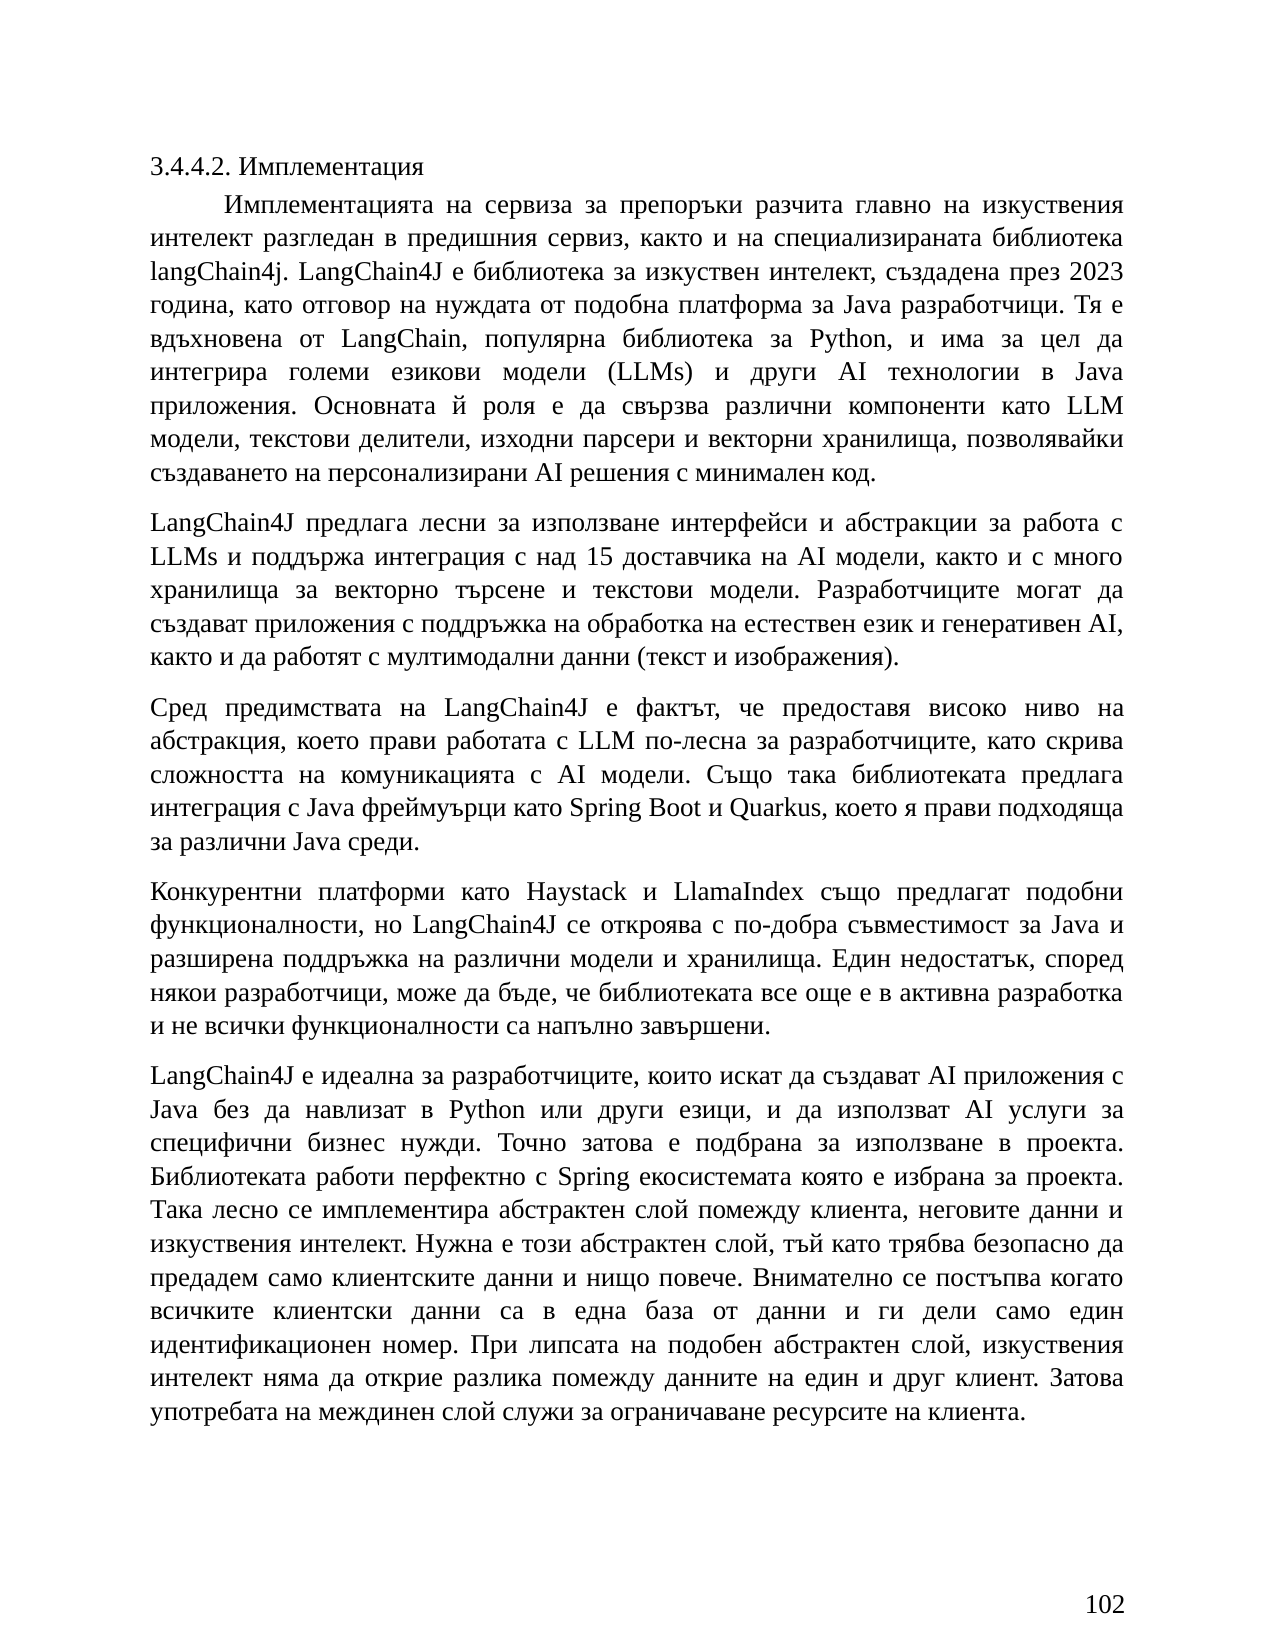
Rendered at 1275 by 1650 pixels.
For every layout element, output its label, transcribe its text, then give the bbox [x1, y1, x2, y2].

text LangChain4J предлага лесни за използване интерфейси и абстракции за работа с LLMs и поддържа интеграция с над 15 доставчика на AI модели, както и с много хранилища за векторно търсене и текстови модели. Разработчиците могат да създават приложения с поддръжка на обработка на естествен език и генеративен AI, както и да работят с мултимодални данни (текст и изображения). [150, 506, 1125, 672]
text Конкурентни платформи като Haystack и LlamaIndex също предлагат подобни функционалности, но LangChain4J се откроява с по-добра съвместимост за Java и разширена поддръжка на различни модели и хранилища. Един недостатък, според някои разработчици, може да бъде, че библиотеката все още е в активна разработка и не всички функционалности са напълно завършени. [150, 875, 1125, 1040]
text Имплементацията на сервиза за препоръки разчита главно на изкуствения интелект разгледан в предишния сервиз, както и на специализираната библиотека langChain4j. LangChain4J е библиотека за изкуствен интелект, създадена през 2023 година, като отговор на нуждата от подобна платформа за Java разработчици. Тя е вдъхновена от LangChain, популярна библиотека за Python, и има за цел да интегрира големи езикови модели (LLMs) и други AI технологии в Java приложения. Основната й роля е да свързва различни компоненти като LLM модели, текстови делители, изходни парсери и векторни хранилища, позволявайки създаването на персонализирани AI решения с минимален код. [150, 188, 1125, 487]
subtitle 3.4.4.2. Имплементация [150, 150, 1125, 181]
text LangChain4J е идеална за разработчиците, които искат да създават AI приложения с Java без да навлизат в Python или други езици, и да използват AI услуги за специфични бизнес нужди. Точно затова е подбрана за използване в проекта. Библиотеката работи перфектно с Spring екосистемата която е избрана за проекта. Така лесно се имплементира абстрактен слой помежду клиента, неговите данни и изкуствения интелект. Нужна е този абстрактен слой, тъй като трябва безопасно да предадем само клиентските данни и нищо повече. Внимателно се постъпва когато всичките клиентски данни са в една база от данни и ги дели само един идентификационен номер. При липсата на подобен абстрактен слой, изкуствения интелект няма да открие разлика помежду данните на един и друг клиент. Затова употребата на междинен слой служи за ограничаване ресурсите на клиента. [150, 1059, 1125, 1426]
text Сред предимствата на LangChain4J е фактът, че предоставя високо ниво на абстракция, което прави работата с LLM по-лесна за разработчиците, като скрива сложността на комуникацията с AI модели. Също така библиотеката предлага интеграция с Java фреймуърци като Spring Boot и Quarkus, което я прави подходяща за различни Java среди. [150, 691, 1125, 856]
